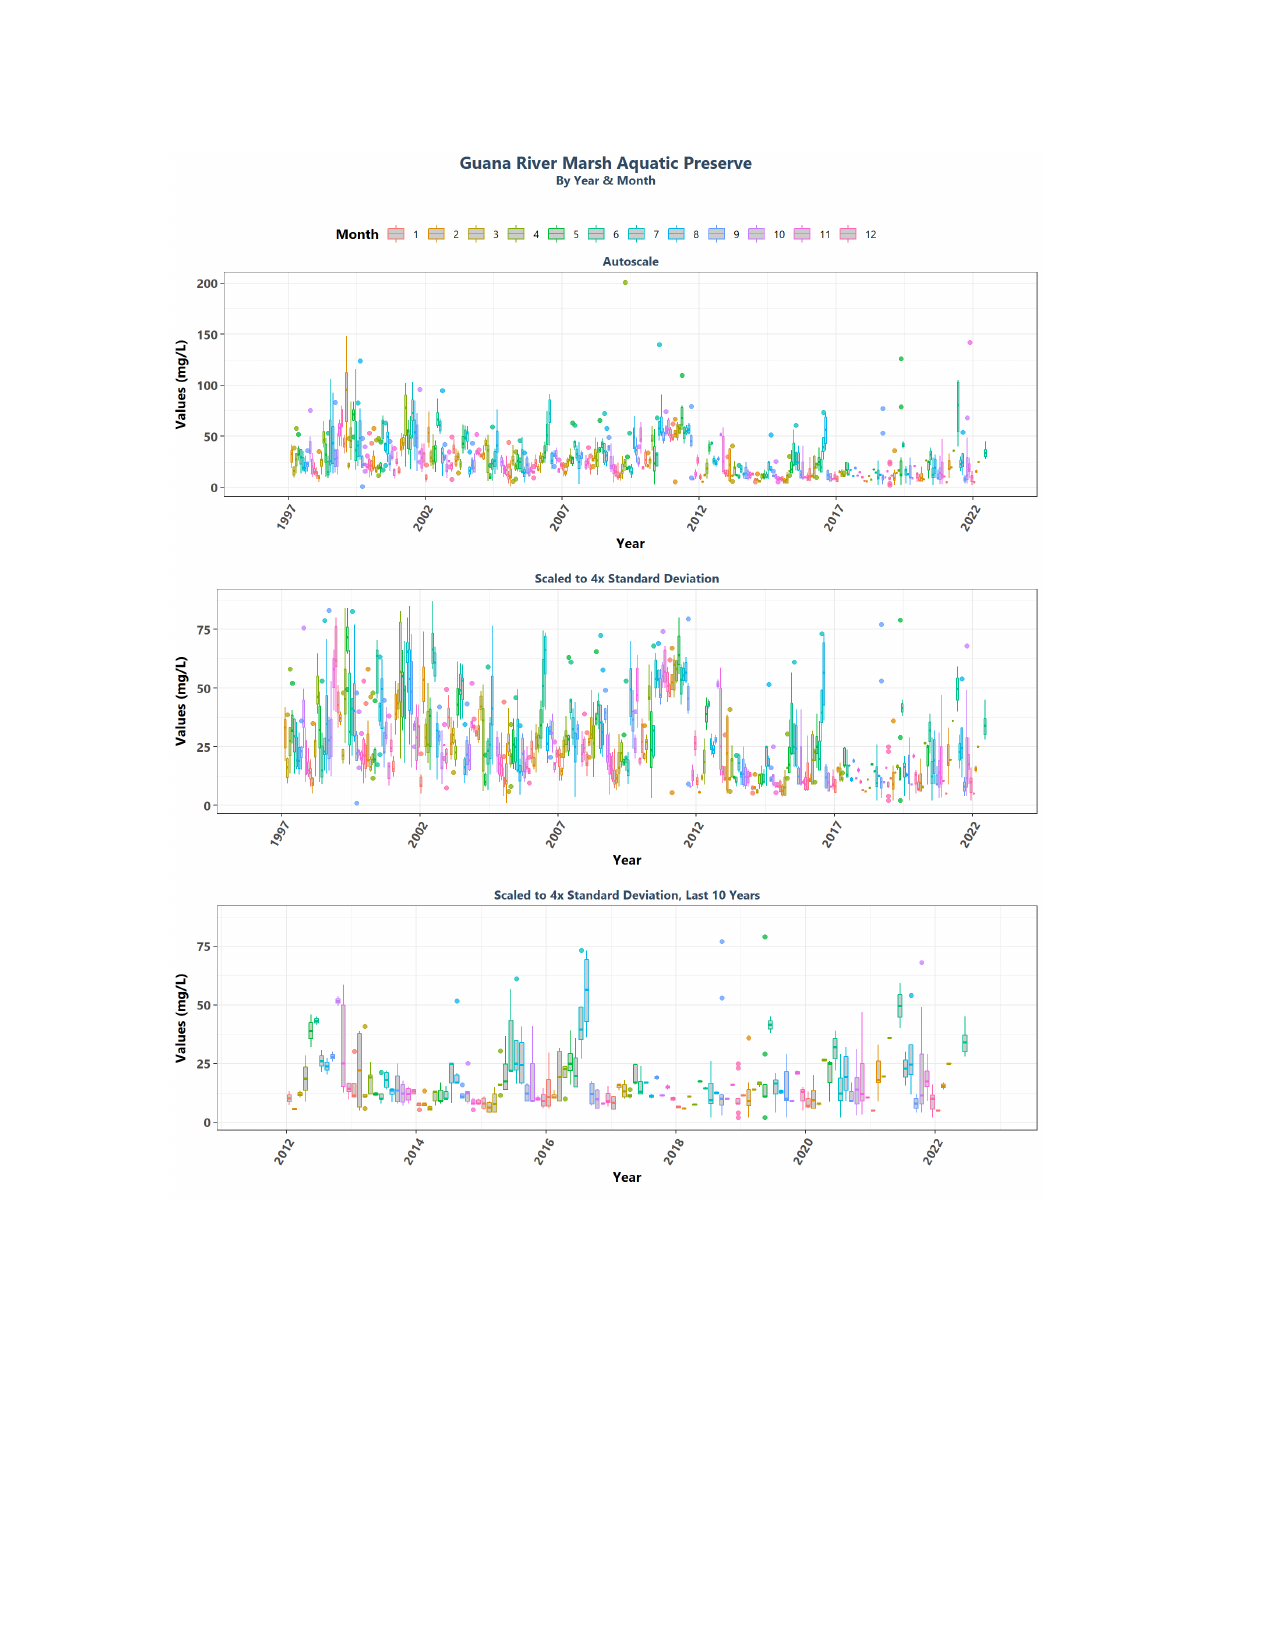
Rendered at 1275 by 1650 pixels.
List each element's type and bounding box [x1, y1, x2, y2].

picture [168, 150, 1044, 1200]
